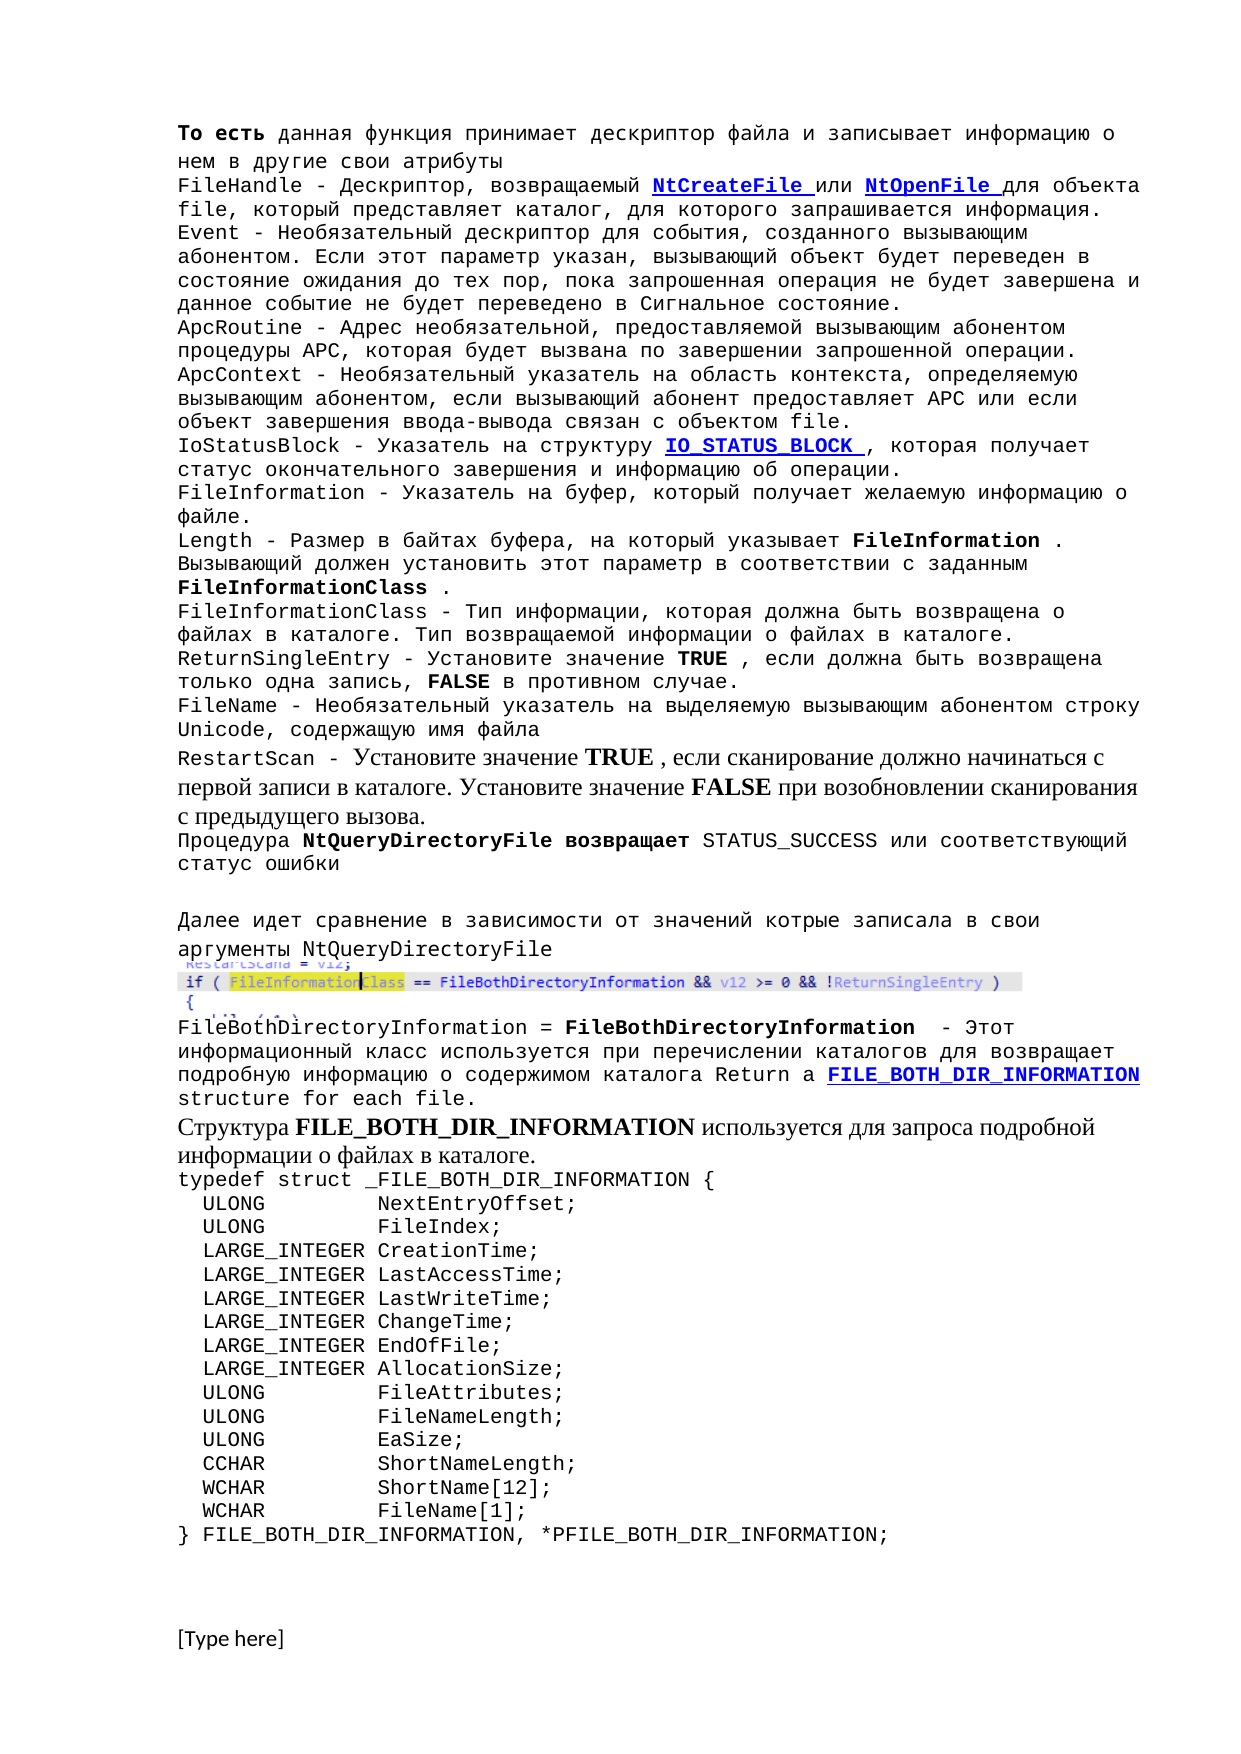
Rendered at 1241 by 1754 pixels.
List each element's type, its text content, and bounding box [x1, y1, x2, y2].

text ULONG FileIndex; [177, 1217, 1152, 1240]
text typedef struct _FILE_BOTH_DIR_INFORMATION { [177, 1169, 1152, 1193]
text Структура FILE_BOTH_DIR_INFORMATION используется для запроса подробной информации о файлах в каталоге. [177, 1112, 1152, 1169]
text FileInformationClass - Тип информации, которая должна быть возвращена о файлах в каталоге. Тип возвращаемой информации о файлах в каталоге. [177, 601, 1152, 648]
text ApcRoutine - Адрес необязательной, предоставляемой вызывающим абонентом процедуры APC, которая будет вызвана по завершении запрошенной операции. [177, 317, 1152, 364]
text Процедура NtQueryDirectoryFile возвращает STATUS_SUCCESS или соответствующий статус ошибки [177, 829, 1152, 877]
text То есть данная функция принимает дескриптор файла и записывает информацию о нем в другие свои атрибуты [177, 118, 1152, 175]
text ULONG EaSize; [177, 1429, 1152, 1453]
text WCHAR ShortName[12]; [177, 1477, 1152, 1500]
text WCHAR FileName[1]; [177, 1500, 1152, 1524]
text LARGE_INTEGER AllocationSize; [177, 1358, 1152, 1382]
picture [177, 962, 1023, 1018]
text ApcContext - Необязательный указатель на область контекста, определяемую вызывающим абонентом, если вызывающий абонент предоставляет APC или если объект завершения ввода-вывода связан с объектом file. [177, 364, 1152, 435]
text FileName - Необязательный указатель на выделяемую вызывающим абонентом строку Unicode, содержащую имя файла [177, 695, 1152, 742]
text ULONG NextEntryOffset; [177, 1193, 1152, 1217]
text LARGE_INTEGER LastAccessTime; [177, 1264, 1152, 1287]
text Event - Необязательный дескриптор для события, созданного вызывающим абонентом. Если этот параметр указан, вызывающий объект будет переведен в состояние ожидания до тех пор, пока запрошенная операция не будет завершена и данное событие не будет переведено в Сигнальное состояние. [177, 222, 1152, 317]
text } FILE_BOTH_DIR_INFORMATION, *PFILE_BOTH_DIR_INFORMATION; [177, 1524, 1152, 1548]
text LARGE_INTEGER CreationTime; [177, 1240, 1152, 1264]
text IoStatusBlock - Указатель на структуру IO_STATUS_BLOCK , которая получает статус окончательного завершения и информацию об операции. [177, 435, 1152, 482]
text LARGE_INTEGER EndOfFile; [177, 1335, 1152, 1358]
text Length - Размер в байтах буфера, на который указывает FileInformation . Вызывающий должен установить этот параметр в соответствии с заданным FileInformationClass . [177, 530, 1152, 601]
text FileInformation - Указатель на буфер, который получает желаемую информацию о файле. [177, 482, 1152, 530]
text RestartScan - Установите значение TRUE , если сканирование должно начинаться с первой записи в каталоге. Установите значение FALSE при возобновлении сканирования с предыдущего вызова. [177, 742, 1152, 829]
text FileHandle - Дескриптор, возвращаемый NtCreateFile или NtOpenFile для объекта file, который представляет каталог, для которого запрашивается информация. [177, 175, 1152, 222]
text ReturnSingleEntry - Установите значение TRUE , если должна быть возвращена только одна запись, FALSE в противном случае. [177, 648, 1152, 695]
text FileBothDirectoryInformation = FileBothDirectoryInformation - Этот информационный класс используется при перечислении каталогов для возвращает подробную информацию о содержимом каталога Return a FILE_BOTH_DIR_INFORMATION structure for each file. [177, 1017, 1152, 1112]
text LARGE_INTEGER ChangeTime; [177, 1311, 1152, 1335]
text ULONG FileAttributes; [177, 1382, 1152, 1406]
text LARGE_INTEGER LastWriteTime; [177, 1287, 1152, 1311]
text Далее идет сравнение в зависимости от значений котрые записала в свои аргументы NtQueryDirectoryFile [177, 905, 1152, 962]
text CCHAR ShortNameLength; [177, 1453, 1152, 1477]
text ULONG FileNameLength; [177, 1406, 1152, 1429]
